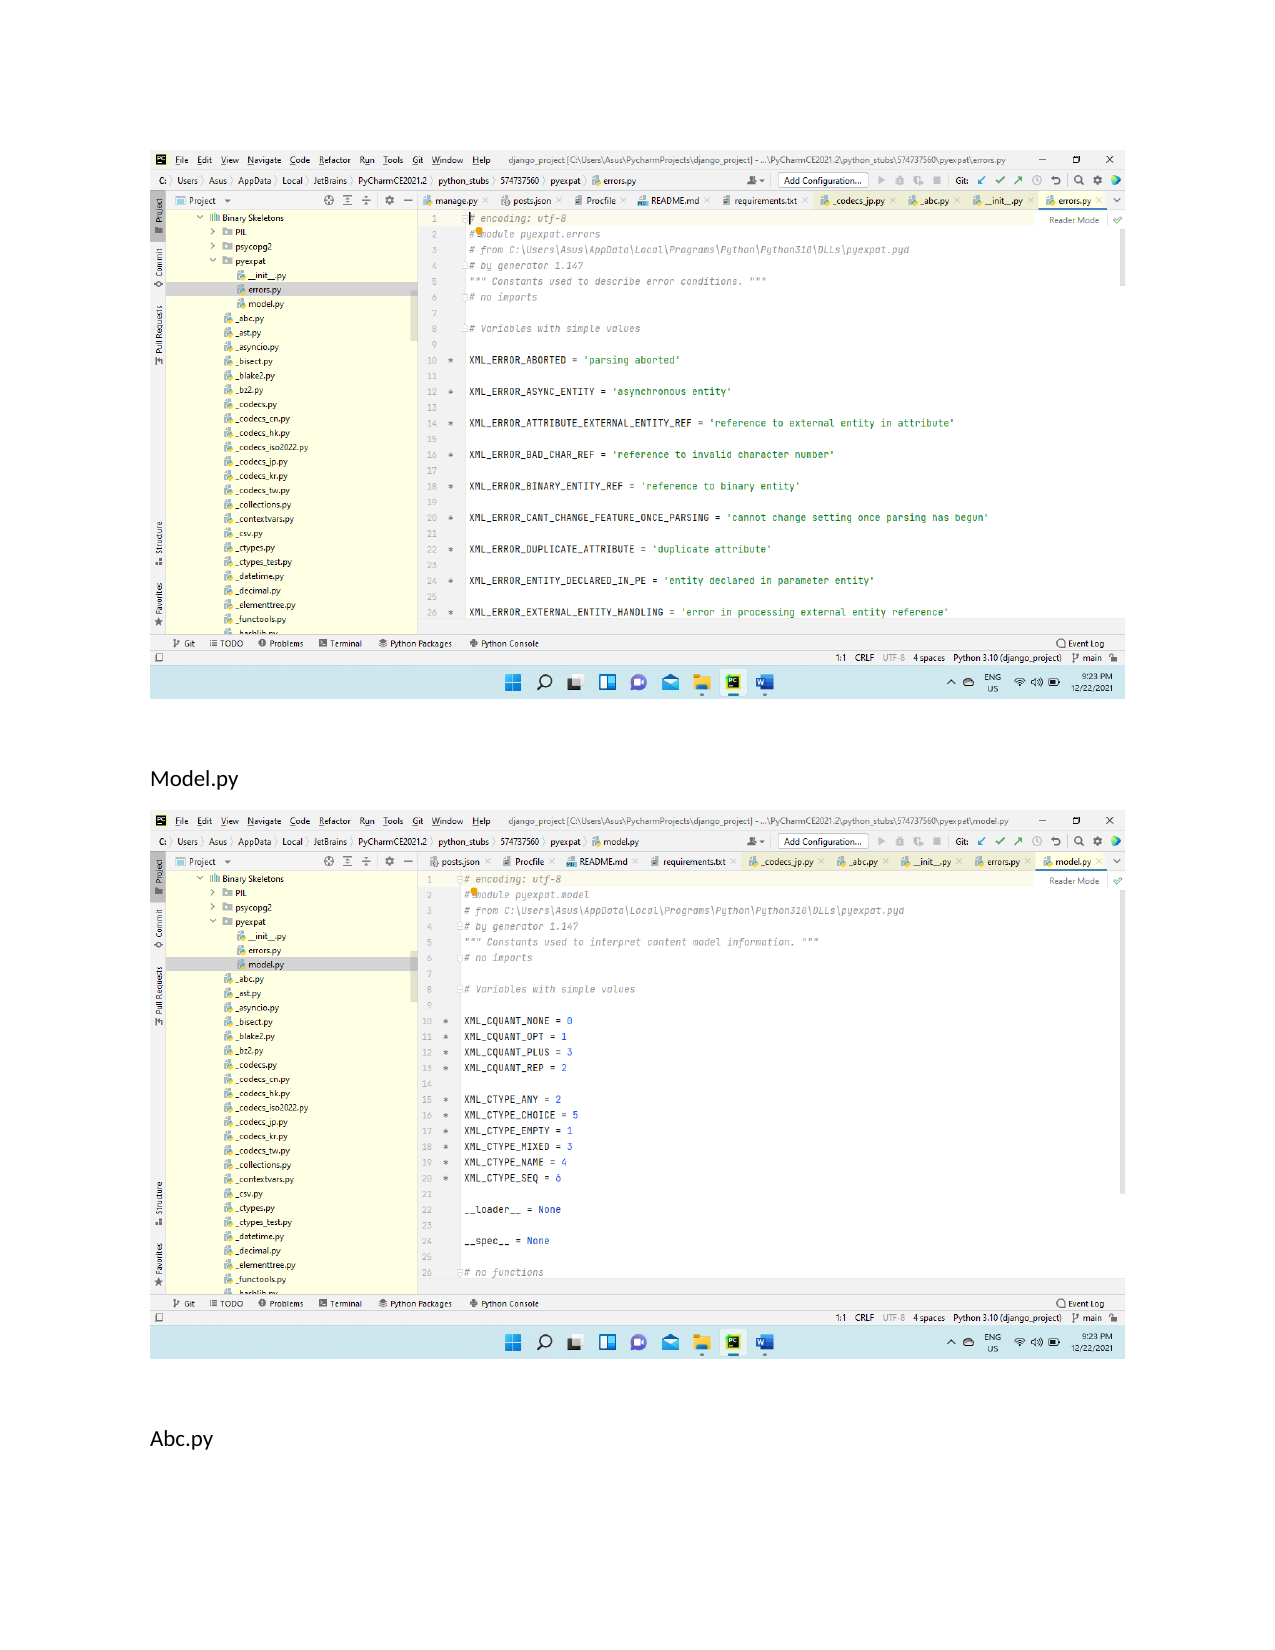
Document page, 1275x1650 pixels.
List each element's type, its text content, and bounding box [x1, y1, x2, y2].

picture [150, 810, 1125, 1359]
text Abc.py [150, 1424, 1125, 1453]
picture [150, 150, 1125, 699]
text Model.py [150, 764, 1125, 792]
